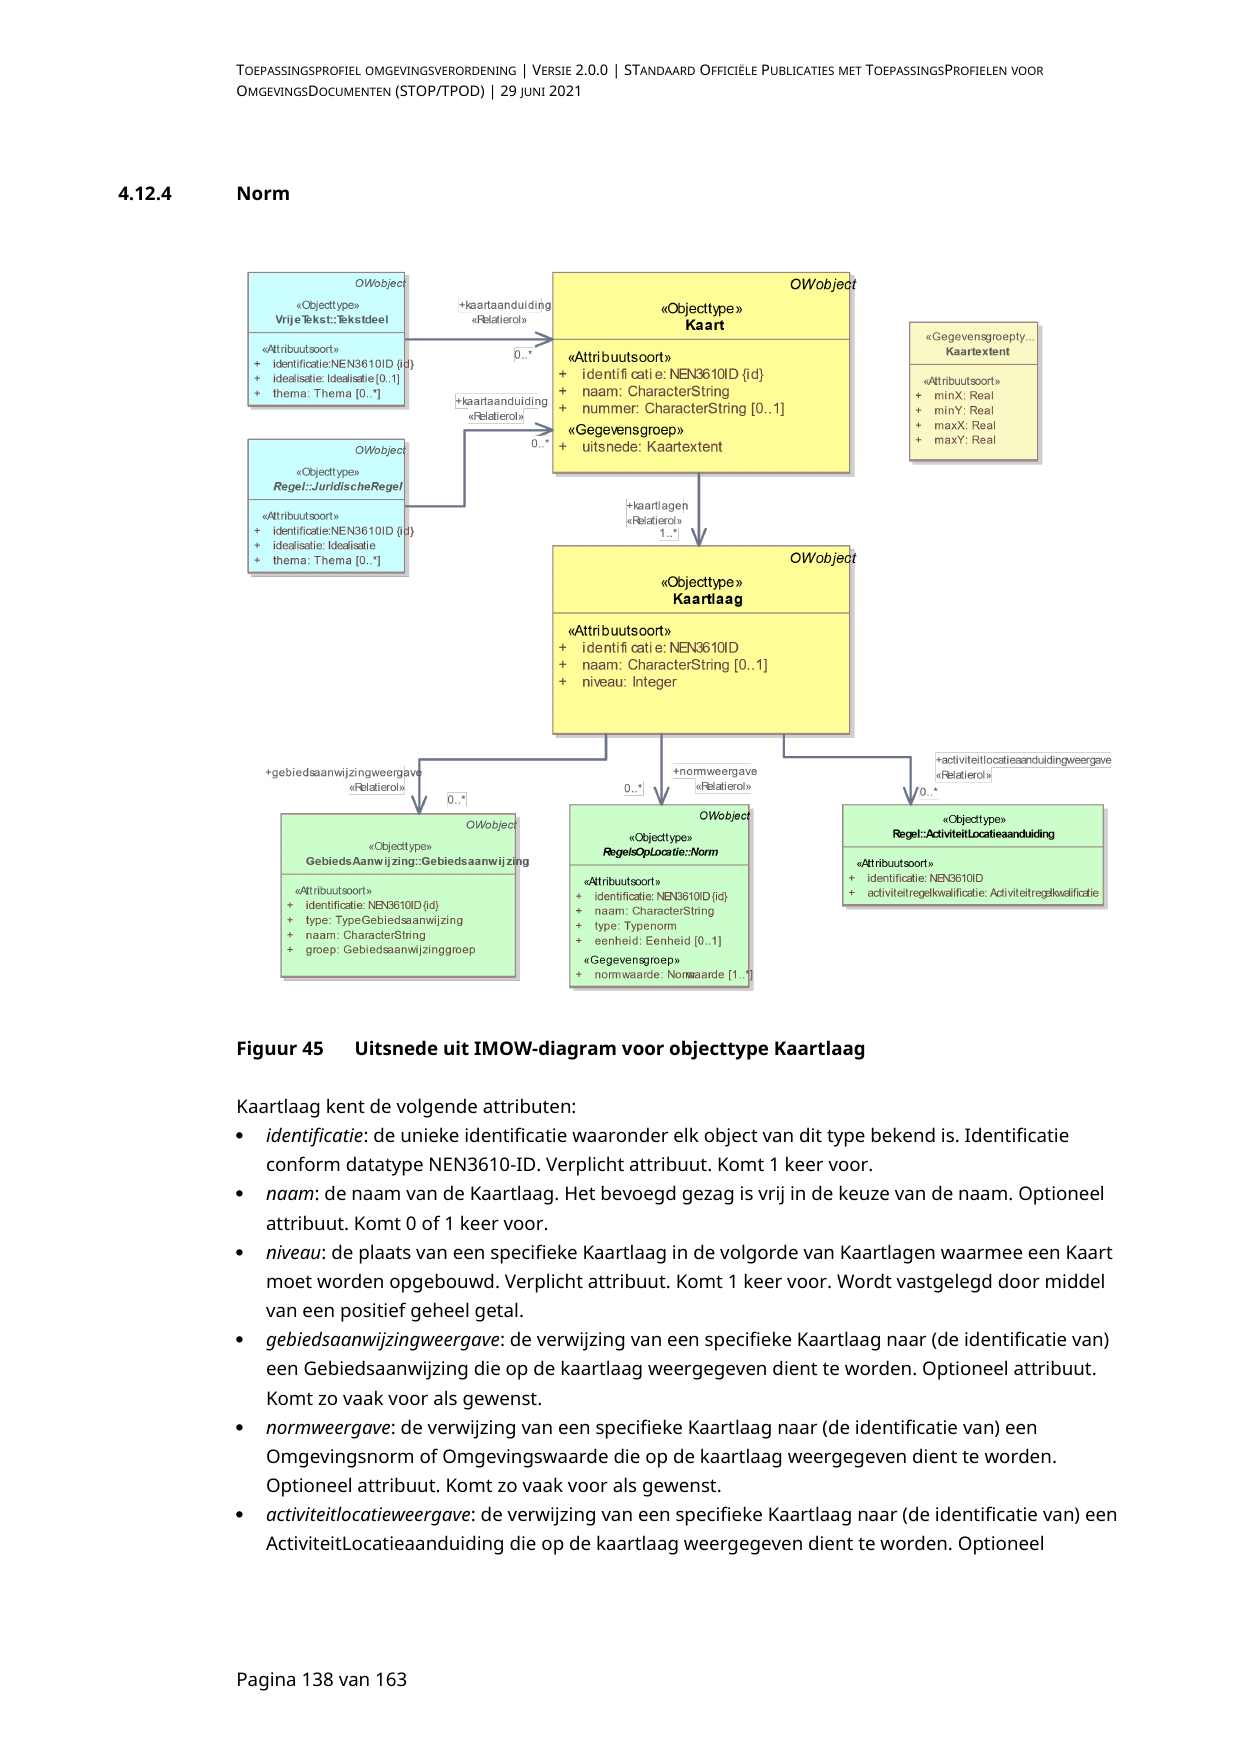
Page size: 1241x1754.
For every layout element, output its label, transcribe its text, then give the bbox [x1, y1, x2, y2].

text normweergave: de verwijzing van een specifieke Kaartlaag naar (de identificatie van) een Omgevingsnorm of Omgevingswaarde die op de kaartlaag weergegeven dient te worden. Optioneel attribuut. Komt zo vaak voor als gewenst. [236, 1411, 1122, 1498]
subtitle Norm [118, 177, 1122, 206]
text Uitsnede uit IMOW-diagram voor objecttype Kaartlaag [236, 1032, 1122, 1061]
text niveau: de plaats van een specifieke Kaartlaag in de volgorde van Kaartlagen waarmee een Kaart moet worden opgebouwd. Verplicht attribuut. Komt 1 keer voor. Wordt vastgelegd door middel van een positief geheel getal. [236, 1236, 1122, 1323]
picture [236, 261, 1123, 1003]
text gebiedsaanwijzingweergave: de verwijzing van een specifieke Kaartlaag naar (de identificatie van) een Gebiedsaanwijzing die op de kaartlaag weergegeven dient te worden. Optioneel attribuut. Komt zo vaak voor als gewenst. [236, 1323, 1122, 1411]
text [236, 1498, 1122, 1557]
text Kaartlaag kent de volgende attributen: [236, 1090, 1122, 1119]
text identificatie: de unieke identificatie waaronder elk object van dit type bekend is. Identificatie conform datatype NEN3610-ID. Verplicht attribuut. Komt 1 keer voor. [236, 1119, 1122, 1177]
text naam: de naam van de Kaartlaag. Het bevoegd gezag is vrij in de keuze van de naam. Optioneel attribuut. Komt 0 of 1 keer voor. [236, 1177, 1122, 1236]
